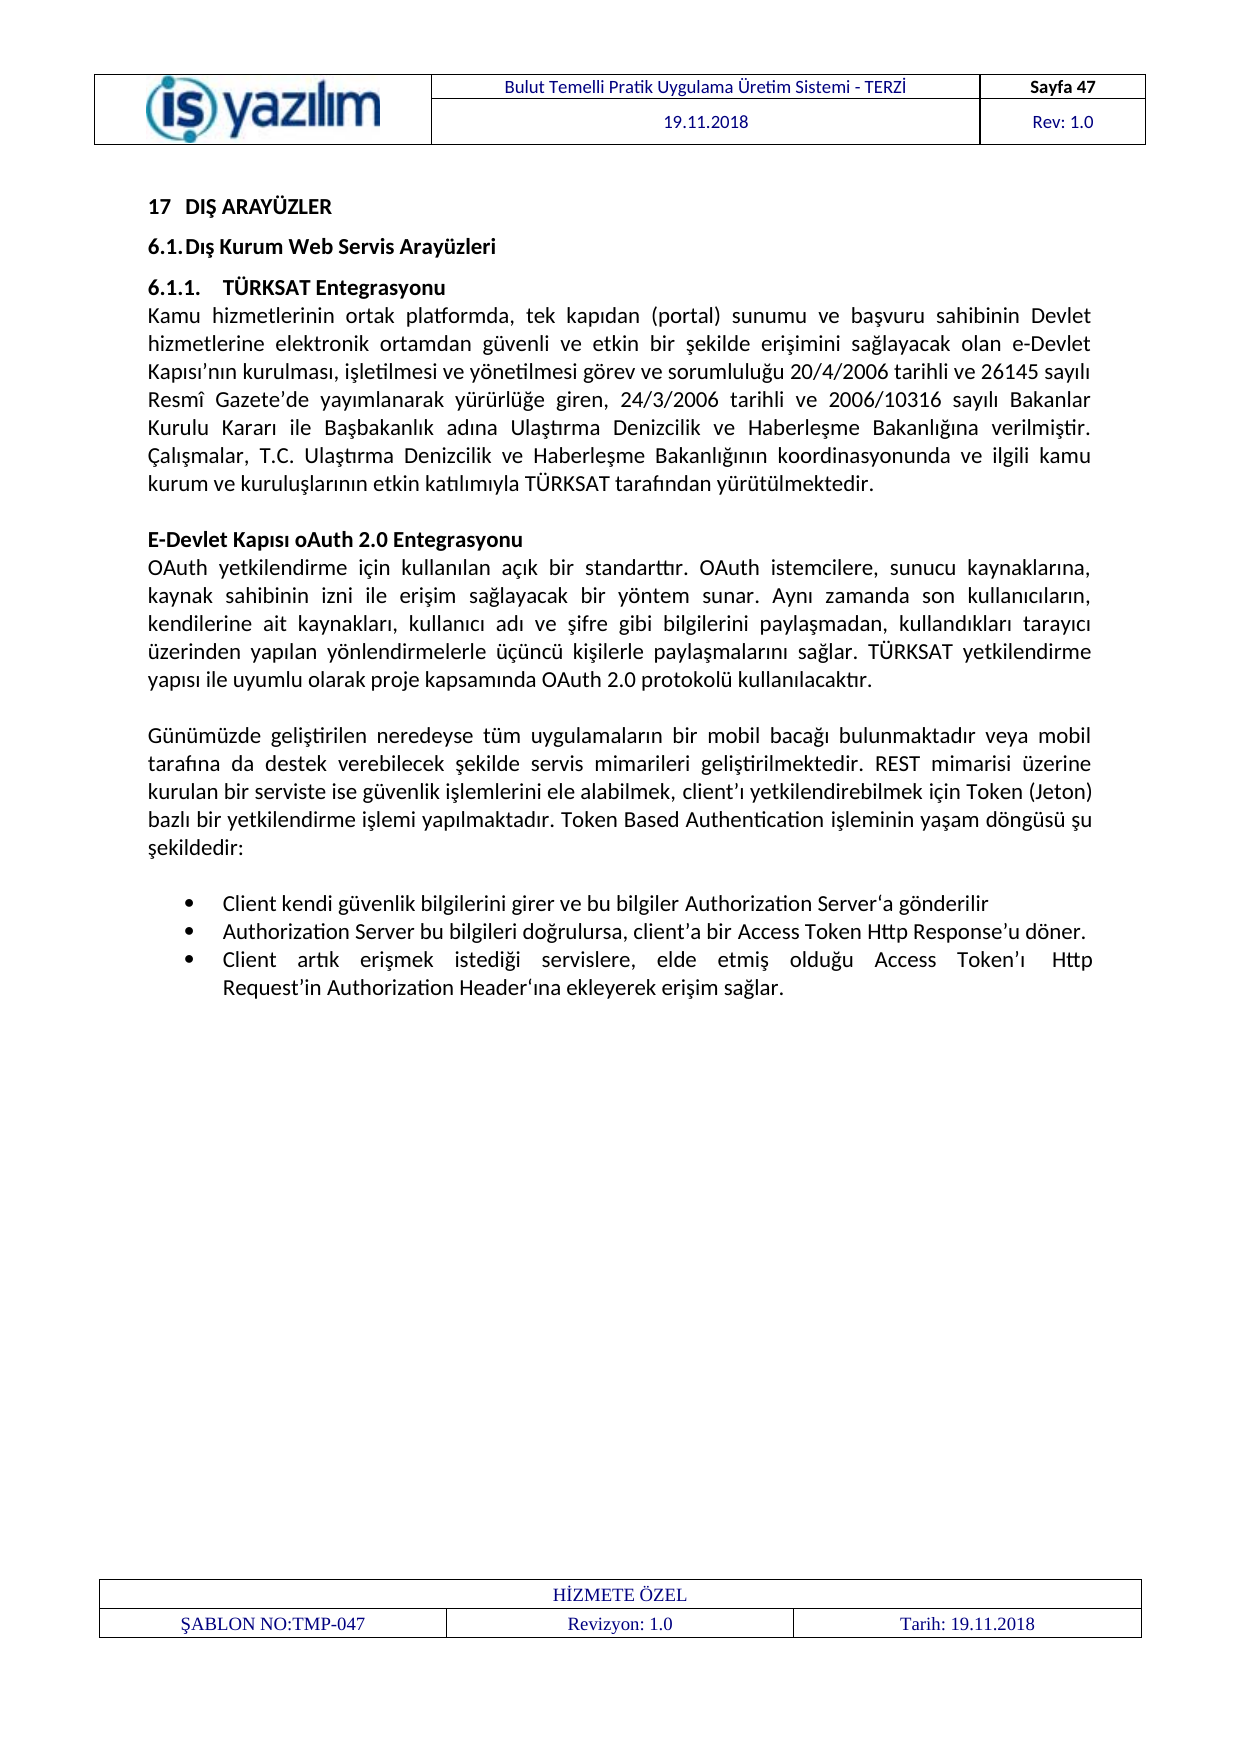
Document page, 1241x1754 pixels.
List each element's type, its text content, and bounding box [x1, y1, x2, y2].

text OAuth yetkilendirme için kullanılan açık bir standarttır. OAuth istemcilere, sunucu kaynaklarına, kaynak sahibinin izni ile erişim sağlayacak bir yöntem sunar. Aynı zamanda son kullanıcıların, kendilerine ait kaynakları, kullanıcı adı ve şifre gibi bilgilerini paylaşmadan, kullandıkları tarayıcı üzerinden yapılan yönlendirmelerle üçüncü kişilerle paylaşmalarını sağlar. TÜRKSAT yetkilendirme yapısı ile uyumlu olarak proje kapsamında OAuth 2.0 protokolü kullanılacaktır. [148, 553, 1093, 693]
text Kamu hizmetlerinin ortak platformda, tek kapıdan (portal) sunumu ve başvuru sahibinin Devlet hizmetlerine elektronik ortamdan güvenli ve etkin bir şekilde erişimini sağlayacak olan e-Devlet Kapısı’nın kurulması, işletilmesi ve yönetilmesi görev ve sorumluluğu 20/4/2006 tarihli ve 26145 sayılı Resmî Gazete’de yayımlanarak yürürlüğe giren, 24/3/2006 tarihli ve 2006/10316 sayılı Bakanlar Kurulu Kararı ile Başbakanlık adına Ulaştırma Denizcilik ve Haberleşme Bakanlığına verilmiştir. Çalışmalar, T.C. Ulaştırma Denizcilik ve Haberleşme Bakanlığının koordinasyonunda ve ilgili kamu kurum ve kuruluşlarının etkin katılımıyla TÜRKSAT tarafından yürütülmektedir. [148, 301, 1093, 497]
subtitle DIŞ ARAYÜZLER [148, 192, 1093, 220]
subtitle TÜRKSAT Entegrasyonu [148, 273, 1093, 301]
text Günümüzde geliştirilen neredeyse tüm uygulamaların bir mobil bacağı bulunmaktadır veya mobil tarafına da destek verebilecek şekilde servis mimarileri geliştirilmektedir. REST mimarisi üzerine kurulan bir serviste ise güvenlik işlemlerini ele alabilmek, client’ı yetkilendirebilmek için Token (Jeton) bazlı bir yetkilendirme işlemi yapılmaktadır. Token Based Authentication işleminin yaşam döngüsü şu şekildedir: [148, 721, 1093, 861]
text E-Devlet Kapısı oAuth 2.0 Entegrasyonu [148, 525, 1093, 553]
list Client kendi güvenlik bilgilerini girer ve bu bilgiler Authorization Server‘a gönderilir [185, 889, 1093, 917]
subtitle Dış Kurum Web Servis Arayüzleri [148, 232, 1093, 261]
picture [146, 75, 380, 143]
list Authorization Server bu bilgileri doğrulursa, client’a bir Access Token Http Response’u döner. [185, 917, 1093, 946]
list Client artık erişmek istediği servislere, elde etmiş olduğu Access Token’ı Http Request’in Authorization Header‘ına ekleyerek erişim sağlar. [185, 946, 1093, 1002]
